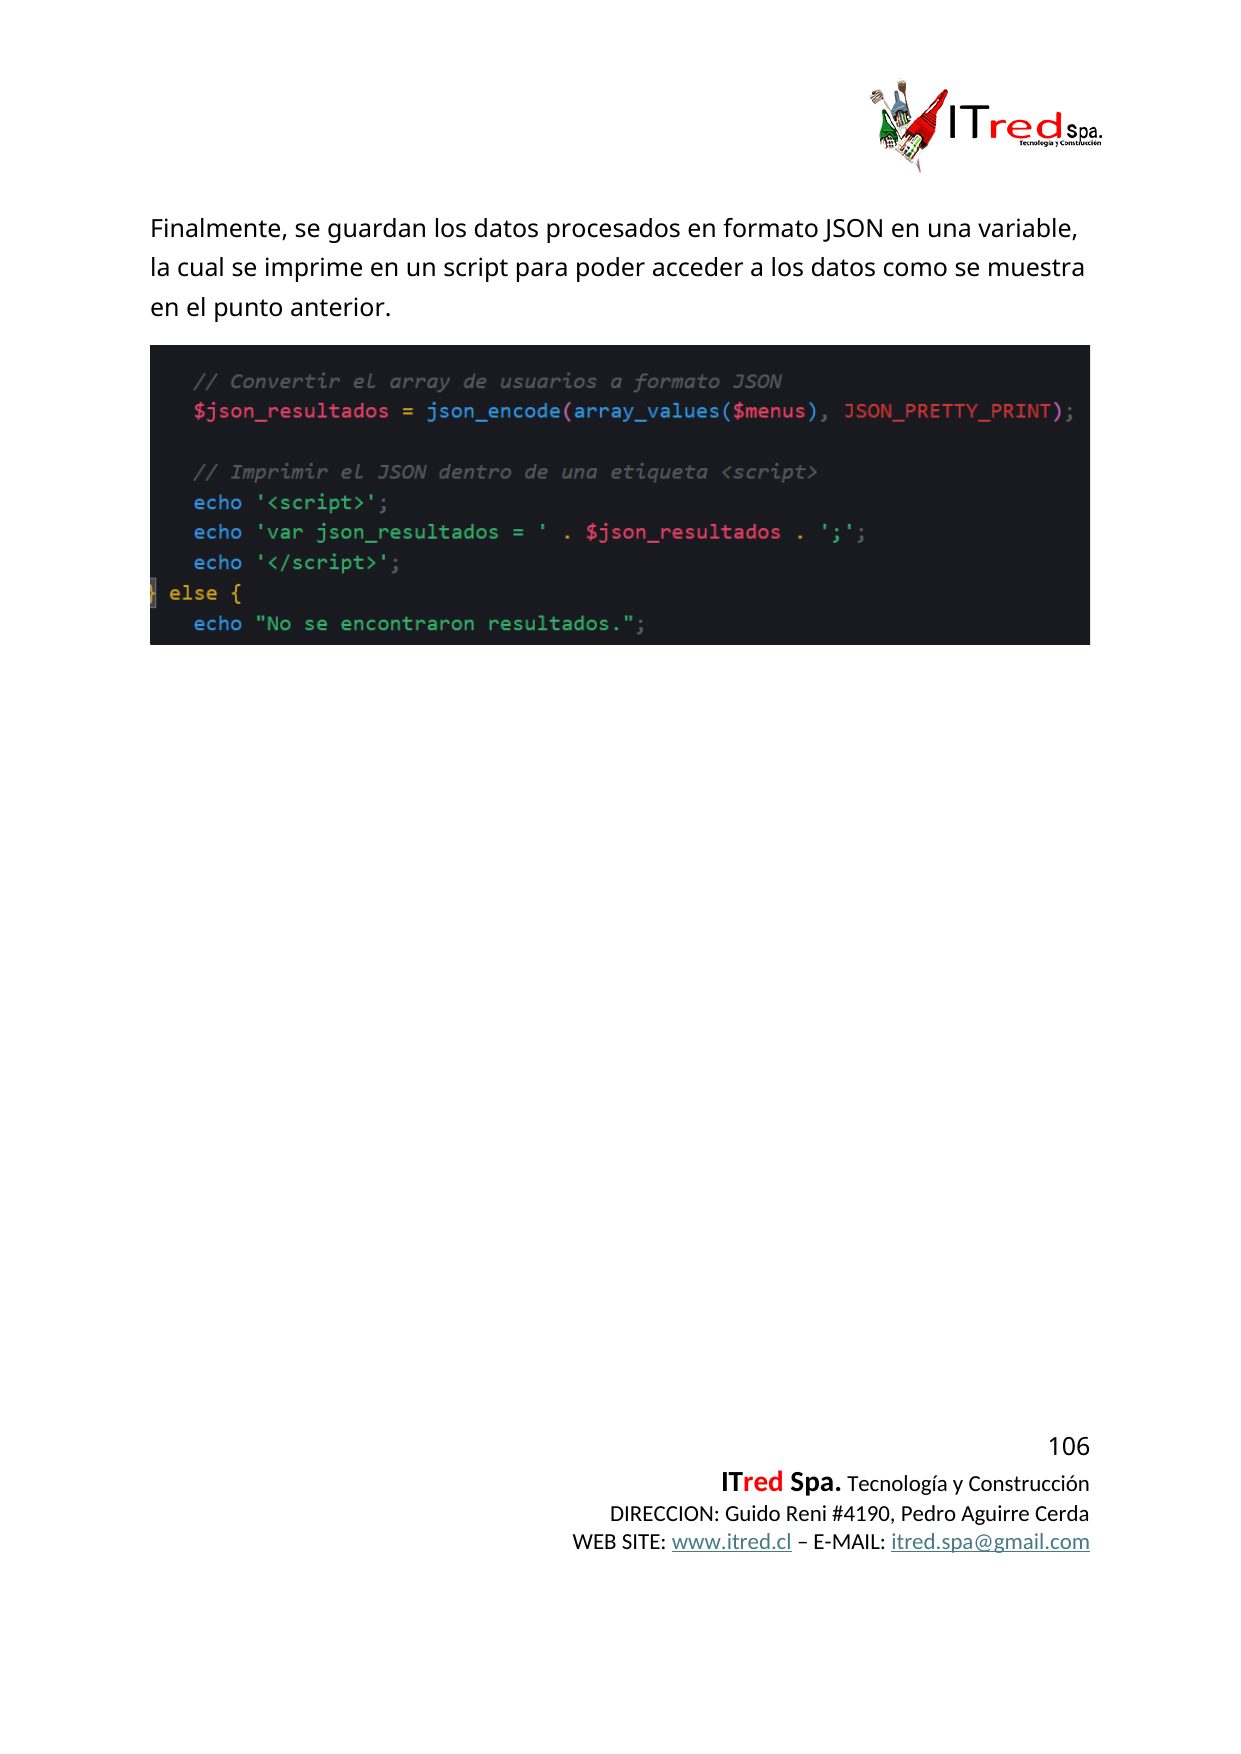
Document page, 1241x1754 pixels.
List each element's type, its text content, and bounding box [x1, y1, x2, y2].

picture [150, 345, 1091, 645]
picture [868, 77, 1102, 174]
text Finalmente, se guardan los datos procesados en formato JSON en una variable, la cual se imprime en un script para poder acceder a los datos como se muestra en el punto anterior. [150, 211, 1090, 324]
